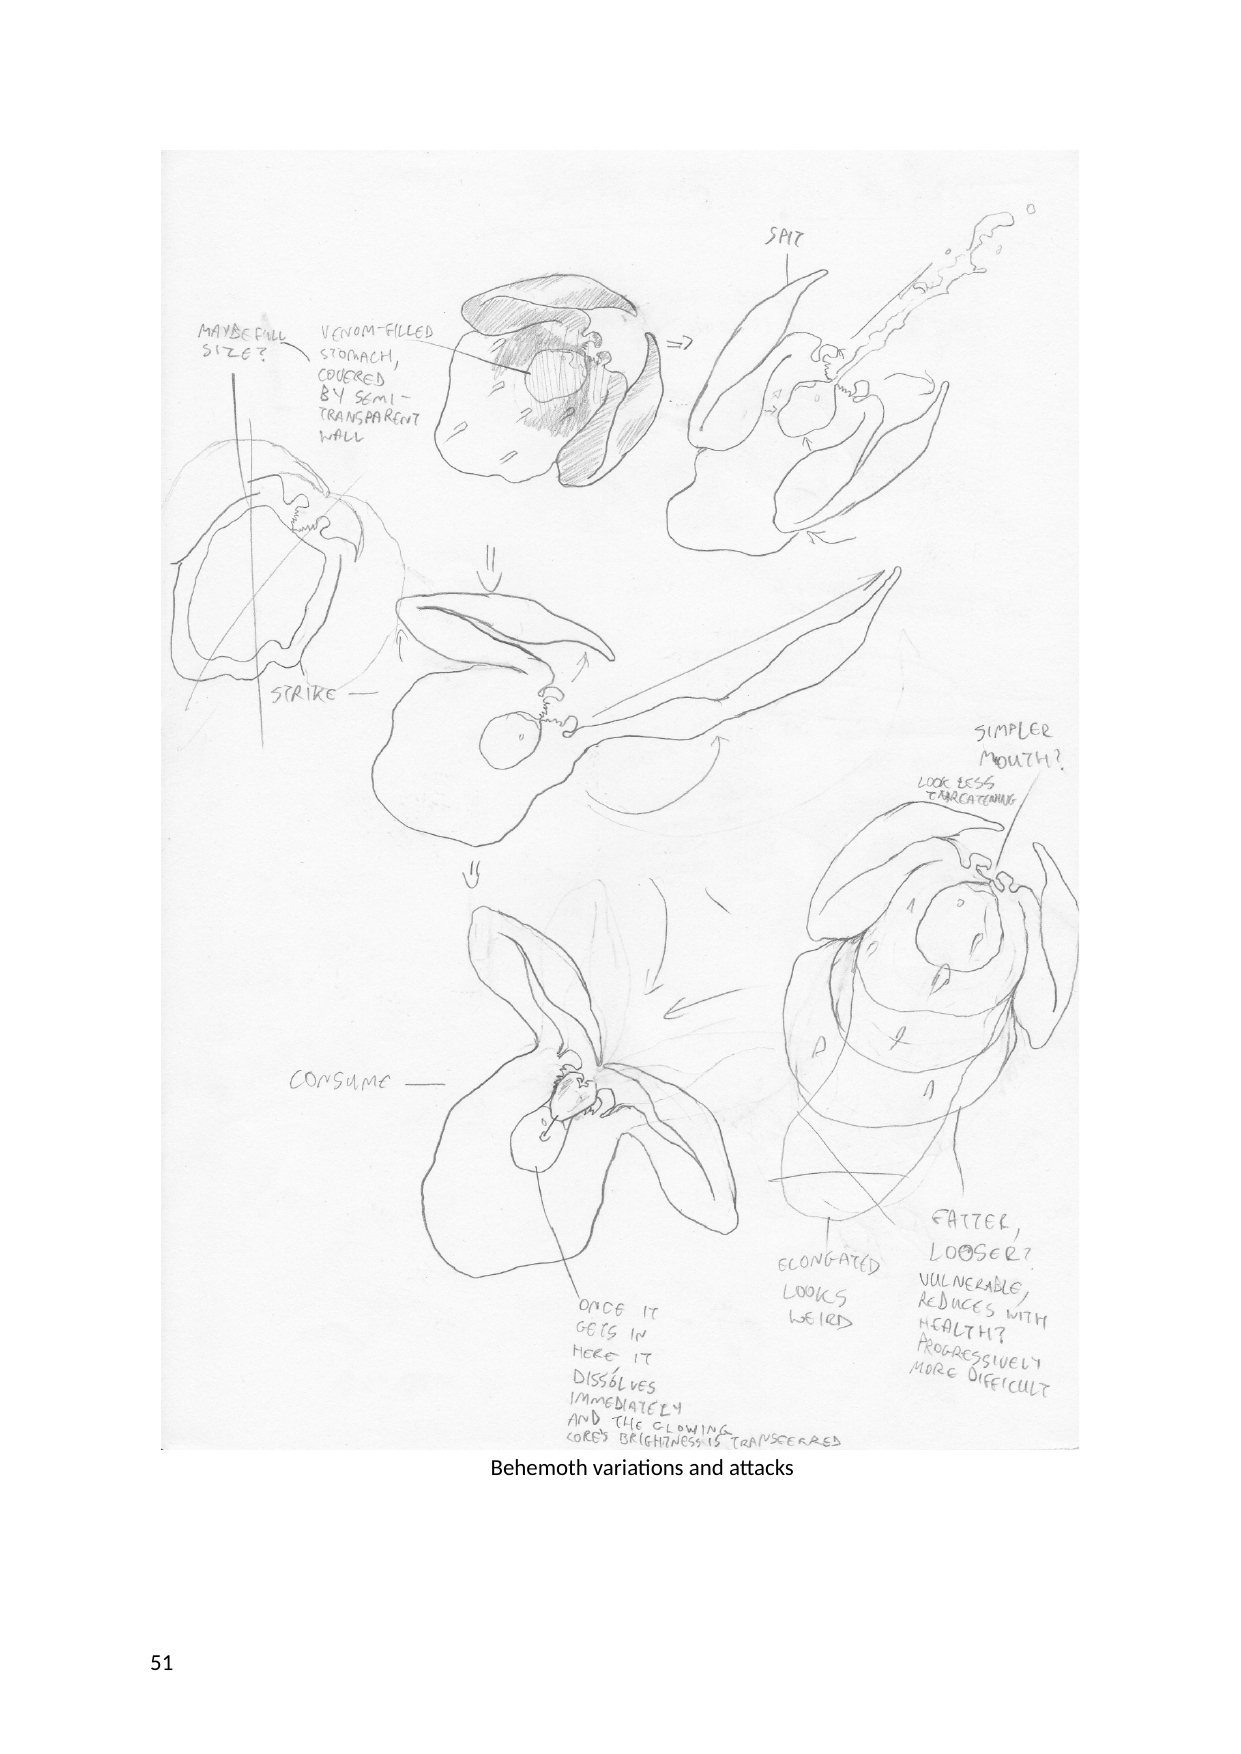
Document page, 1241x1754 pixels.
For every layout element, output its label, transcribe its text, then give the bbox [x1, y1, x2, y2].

picture [161, 150, 1080, 1450]
